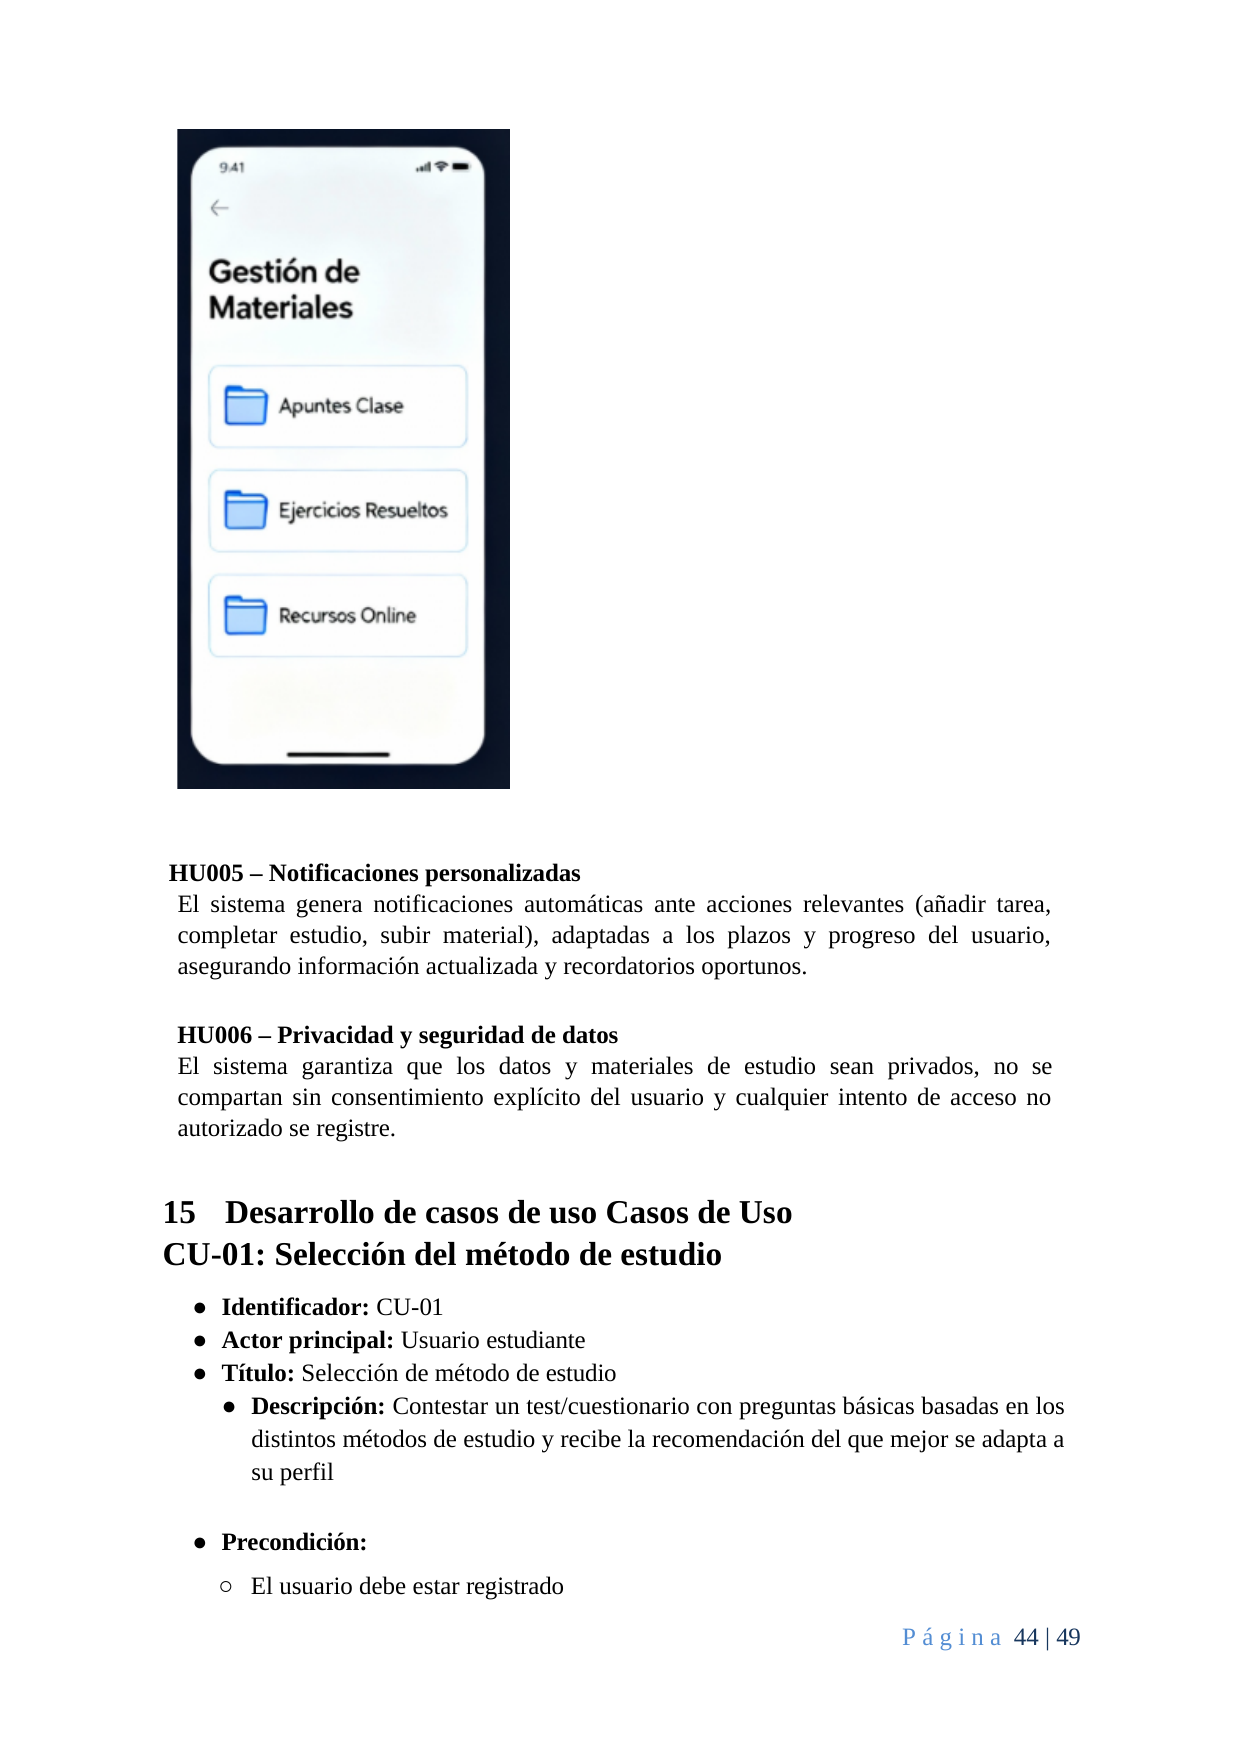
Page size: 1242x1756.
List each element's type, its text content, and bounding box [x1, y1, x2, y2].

subtitle CU-01: Selección del método de estudio [162, 1234, 1138, 1273]
subtitle Desarrollo de casos de uso Casos de Uso [162, 1192, 1138, 1230]
list Precondición: [192, 1527, 1138, 1556]
list Descripción: Contestar un test/cuestionario con preguntas básicas basadas en los distintos métodos de estudio y recibe la recomendación del que mejor se adapta a su perfil [221, 1391, 1065, 1486]
list Actor principal: Usuario estudiante [192, 1325, 1138, 1354]
list Título: Selección de método de estudio [192, 1358, 1138, 1387]
text El sistema garantiza que los datos y materiales de estudio sean privados, no se compartan sin consentimiento explícito del usuario y cualquier intento de acceso no autorizado se registre. [177, 1051, 1053, 1142]
text HU006 – Privacidad y seguridad de datos [177, 1020, 1138, 1048]
picture [177, 129, 510, 789]
text El sistema genera notificaciones automáticas ante acciones relevantes (añadir tarea, completar estudio, subir material), adaptadas a los plazos y progreso del usuario, asegurando información actualizada y recordatorios oportunos. [177, 889, 1052, 980]
text HU005 – Notificaciones personalizadas [162, 858, 1138, 886]
list Identificador: CU-01 [192, 1292, 1138, 1321]
list El usuario debe estar registrado [218, 1571, 1138, 1600]
